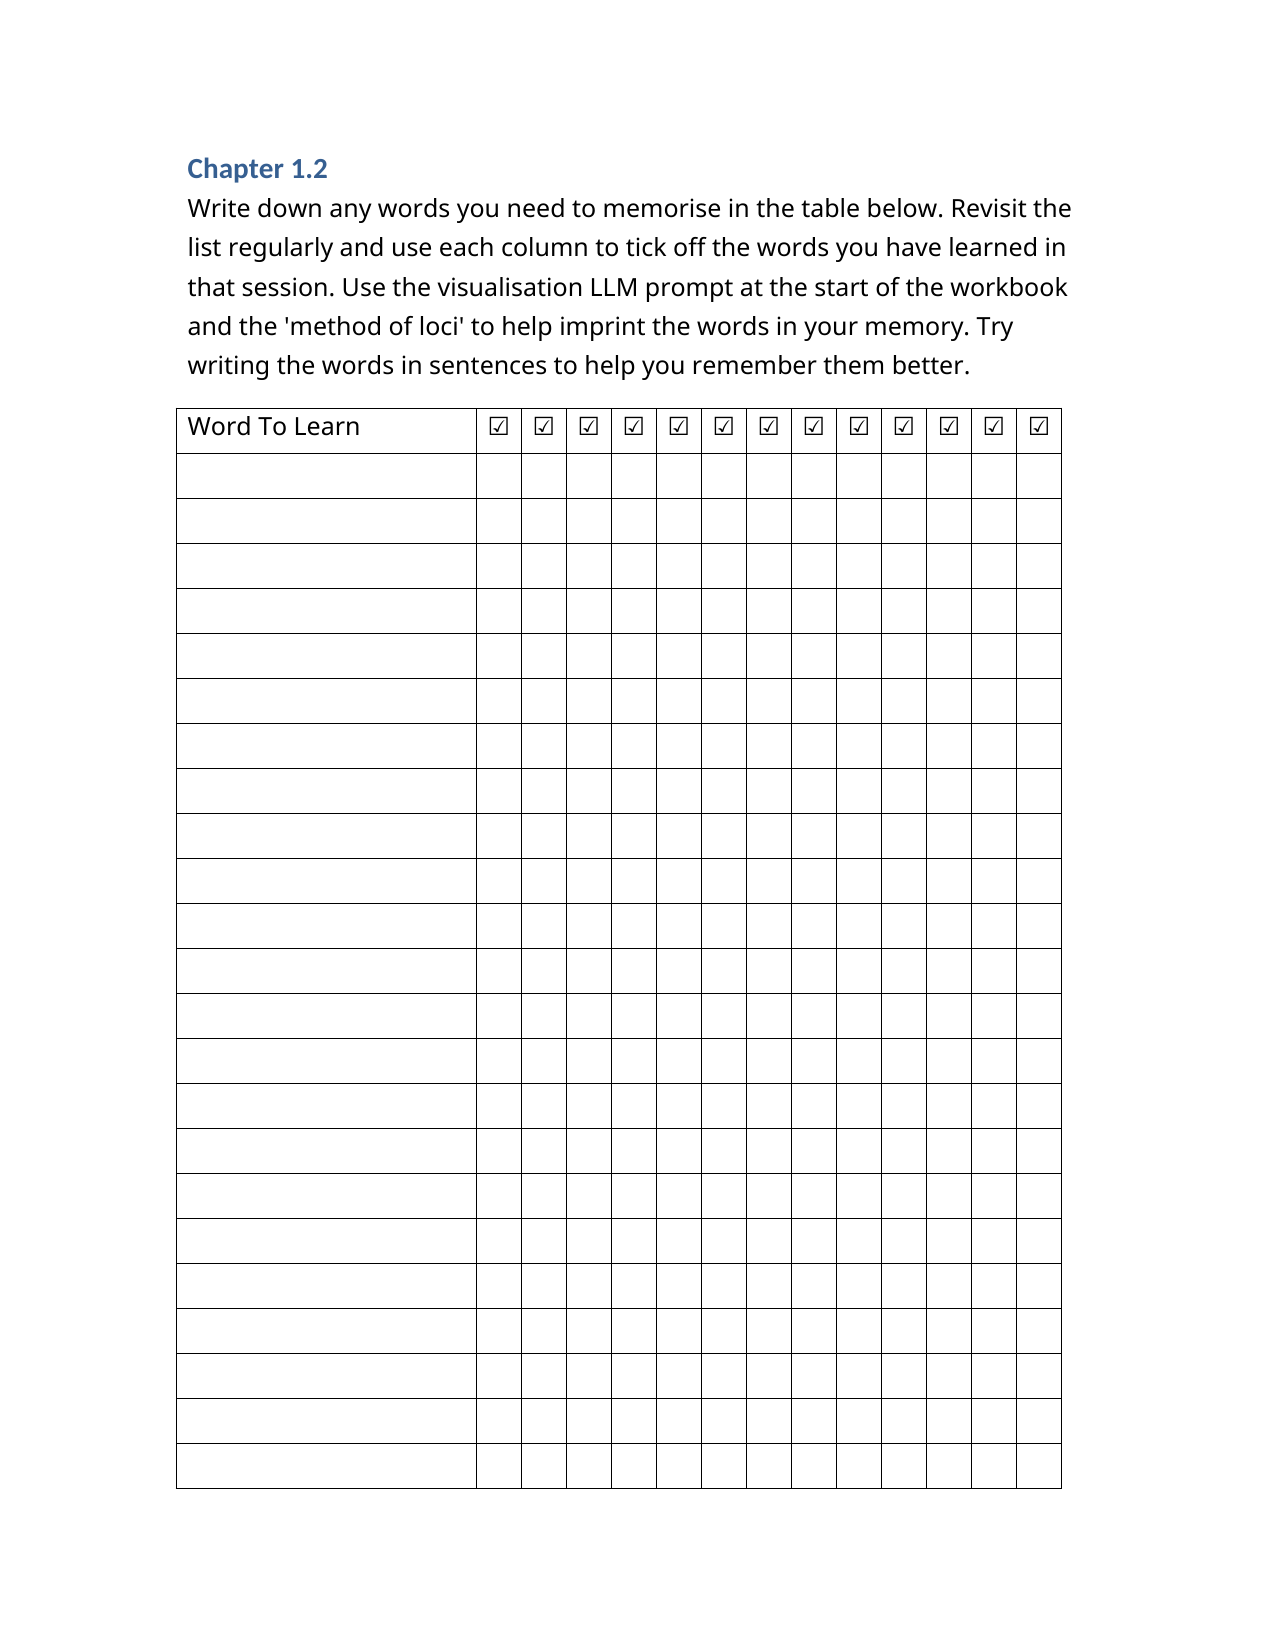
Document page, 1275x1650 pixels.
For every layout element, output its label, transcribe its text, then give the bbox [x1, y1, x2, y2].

table_cell [927, 949, 971, 993]
table_cell [702, 904, 746, 948]
table_cell [177, 904, 476, 948]
table_cell [657, 1084, 701, 1128]
table_cell [567, 454, 611, 498]
table_cell [837, 679, 881, 723]
table_cell [792, 679, 836, 723]
table_cell [837, 634, 881, 678]
table_cell [477, 454, 521, 498]
table_cell [792, 1444, 836, 1488]
table_cell [1017, 1354, 1061, 1398]
table_cell [522, 679, 566, 723]
table_cell [702, 1039, 746, 1083]
table_cell [522, 499, 566, 543]
table_cell [927, 1129, 971, 1173]
table_cell [1017, 589, 1061, 633]
table_cell [837, 814, 881, 858]
table_cell [747, 1444, 791, 1488]
table_cell [792, 724, 836, 768]
table_cell [927, 1399, 971, 1443]
table_cell [657, 1219, 701, 1263]
table_cell [1017, 994, 1061, 1038]
table_cell [612, 634, 656, 678]
table_cell [522, 724, 566, 768]
table_header ☑ [567, 409, 611, 453]
table_cell [927, 1039, 971, 1083]
table_cell [747, 634, 791, 678]
table_cell [702, 769, 746, 813]
table_header ☑ [882, 409, 926, 453]
table_cell [792, 454, 836, 498]
table_cell [477, 679, 521, 723]
table_cell [612, 499, 656, 543]
table_cell [837, 1039, 881, 1083]
table_cell [612, 1264, 656, 1308]
table_cell [882, 814, 926, 858]
table_cell [837, 949, 881, 993]
table_cell [657, 994, 701, 1038]
table_header ☑ [1017, 409, 1061, 453]
table_header ☑ [612, 409, 656, 453]
table_cell [1017, 1264, 1061, 1308]
table_cell [522, 1039, 566, 1083]
table_cell [657, 1354, 701, 1398]
table_cell [177, 1264, 476, 1308]
table_cell [927, 724, 971, 768]
table_cell [702, 814, 746, 858]
table_cell [747, 1309, 791, 1353]
table_cell [177, 1174, 476, 1218]
table_cell [792, 769, 836, 813]
table_cell [837, 1264, 881, 1308]
table_cell [177, 1399, 476, 1443]
table_cell [1017, 859, 1061, 903]
table_cell [702, 859, 746, 903]
table_cell [792, 1129, 836, 1173]
table_cell [972, 859, 1016, 903]
table_cell [837, 1174, 881, 1218]
table_cell [522, 1174, 566, 1218]
table_cell [477, 1264, 521, 1308]
table_cell [177, 634, 476, 678]
table_cell [747, 769, 791, 813]
table_cell [1017, 1399, 1061, 1443]
table_header ☑ [792, 409, 836, 453]
table_cell [747, 1174, 791, 1218]
table_cell [972, 1309, 1016, 1353]
table_cell [972, 724, 1016, 768]
table_cell [477, 1129, 521, 1173]
table_cell [747, 454, 791, 498]
table_cell [612, 814, 656, 858]
table_cell [612, 1174, 656, 1218]
table_cell [522, 1309, 566, 1353]
table_header ☑ [702, 409, 746, 453]
table_cell [1017, 1444, 1061, 1488]
table_cell [1017, 724, 1061, 768]
table_cell [882, 1444, 926, 1488]
table_cell [567, 1354, 611, 1398]
table_cell [177, 1444, 476, 1488]
table_cell [477, 634, 521, 678]
table_cell [927, 769, 971, 813]
table_cell [612, 544, 656, 588]
table_cell [177, 589, 476, 633]
table_cell [1017, 454, 1061, 498]
table_cell [702, 1399, 746, 1443]
table_header ☑ [747, 409, 791, 453]
table_cell [522, 1444, 566, 1488]
table_cell [927, 1309, 971, 1353]
table_cell [177, 994, 476, 1038]
table_cell [747, 1039, 791, 1083]
table_cell [477, 1084, 521, 1128]
table_cell [612, 1129, 656, 1173]
table_cell [837, 769, 881, 813]
table_cell [1017, 949, 1061, 993]
table_cell [567, 1129, 611, 1173]
table_cell [882, 1309, 926, 1353]
table_cell [882, 994, 926, 1038]
table_cell [927, 904, 971, 948]
table_cell [657, 679, 701, 723]
table_cell [972, 1084, 1016, 1128]
table_cell [477, 544, 521, 588]
table_header ☑ [972, 409, 1016, 453]
table_cell [882, 634, 926, 678]
table_cell [522, 454, 566, 498]
table_cell [477, 1399, 521, 1443]
table_cell [792, 1264, 836, 1308]
table_cell [477, 724, 521, 768]
table_cell [567, 679, 611, 723]
table_cell [567, 859, 611, 903]
table_cell [1017, 769, 1061, 813]
table_cell [972, 1129, 1016, 1173]
table_cell [177, 724, 476, 768]
table_cell [702, 1309, 746, 1353]
table_cell [837, 544, 881, 588]
table_cell [612, 679, 656, 723]
table_cell [972, 1354, 1016, 1398]
table_cell [747, 904, 791, 948]
table_cell [972, 904, 1016, 948]
table_cell [702, 994, 746, 1038]
table_header Word To Learn [177, 409, 476, 453]
table_cell [702, 1084, 746, 1128]
table_cell [702, 1354, 746, 1398]
table_cell [477, 1309, 521, 1353]
table_cell [657, 589, 701, 633]
table_cell [1017, 1039, 1061, 1083]
table_cell [837, 1399, 881, 1443]
table_cell [657, 904, 701, 948]
table_cell [927, 1084, 971, 1128]
table_cell [702, 1444, 746, 1488]
table_cell [792, 1039, 836, 1083]
table_cell [657, 1174, 701, 1218]
table_cell [177, 769, 476, 813]
table_cell [567, 499, 611, 543]
table_cell [657, 1129, 701, 1173]
table_cell [747, 1264, 791, 1308]
table_cell [792, 589, 836, 633]
table_cell [1017, 1084, 1061, 1128]
table_cell [927, 454, 971, 498]
table_cell [702, 1174, 746, 1218]
table_cell [612, 994, 656, 1038]
table_cell [927, 679, 971, 723]
table_cell [972, 1444, 1016, 1488]
subtitle Chapter 1.2 [187, 150, 1087, 186]
table_cell [837, 589, 881, 633]
table_cell [177, 1354, 476, 1398]
table_cell [702, 589, 746, 633]
table_cell [747, 859, 791, 903]
table_cell [477, 1354, 521, 1398]
table_cell [882, 499, 926, 543]
table_cell [477, 499, 521, 543]
table_cell [702, 634, 746, 678]
table_cell [792, 859, 836, 903]
table_cell [522, 589, 566, 633]
table_cell [567, 814, 611, 858]
table_cell [567, 544, 611, 588]
table_cell [837, 994, 881, 1038]
table_cell [792, 1354, 836, 1398]
table_cell [522, 814, 566, 858]
table_cell [612, 949, 656, 993]
table_cell [972, 814, 1016, 858]
table_cell [882, 1084, 926, 1128]
table_cell [927, 1174, 971, 1218]
table_cell [792, 994, 836, 1038]
table_header ☑ [927, 409, 971, 453]
table_cell [837, 1129, 881, 1173]
table_cell [657, 544, 701, 588]
table_header ☑ [837, 409, 881, 453]
table_cell [177, 544, 476, 588]
text Write down any words you need to memorise in the table below. Revisit the list regularly and use each column to tick off the words you have learned in that session. Use the visualisation LLM prompt at the start of the workbook and the 'method of loci' to help imprint the words in your memory. Try writing the words in sentences to help you remember them better. [187, 191, 1087, 382]
table_cell [747, 1354, 791, 1398]
table_cell [612, 859, 656, 903]
table_cell [747, 1084, 791, 1128]
table_cell [657, 1039, 701, 1083]
table_cell [612, 454, 656, 498]
table_cell [1017, 544, 1061, 588]
table_cell [177, 679, 476, 723]
table_cell [927, 589, 971, 633]
table_cell [792, 544, 836, 588]
table_cell [792, 1219, 836, 1263]
table_cell [837, 499, 881, 543]
table_cell [657, 499, 701, 543]
table_cell [567, 589, 611, 633]
table_cell [972, 1399, 1016, 1443]
table_cell [612, 724, 656, 768]
table_cell [837, 1219, 881, 1263]
table_cell [612, 1219, 656, 1263]
table_cell [837, 1084, 881, 1128]
table_cell [477, 994, 521, 1038]
table_cell [702, 1219, 746, 1263]
table_cell [657, 724, 701, 768]
table_cell [792, 949, 836, 993]
table_cell [567, 994, 611, 1038]
table_cell [792, 1399, 836, 1443]
table_cell [612, 1444, 656, 1488]
table_cell [657, 1309, 701, 1353]
table_cell [792, 1084, 836, 1128]
table_cell [1017, 1219, 1061, 1263]
table_cell [747, 949, 791, 993]
table_cell [837, 904, 881, 948]
table_cell [792, 1174, 836, 1218]
table_cell [972, 1174, 1016, 1218]
table_cell [702, 499, 746, 543]
table_cell [702, 724, 746, 768]
table_cell [882, 949, 926, 993]
table_cell [882, 544, 926, 588]
table_cell [747, 1219, 791, 1263]
table_cell [567, 1264, 611, 1308]
table_cell [522, 1129, 566, 1173]
table_cell [702, 1129, 746, 1173]
table_cell [1017, 499, 1061, 543]
table_cell [747, 724, 791, 768]
table_cell [567, 904, 611, 948]
table_cell [792, 904, 836, 948]
table_cell [567, 1174, 611, 1218]
table_cell [747, 1399, 791, 1443]
table_cell [837, 1354, 881, 1398]
table_cell [837, 1309, 881, 1353]
table_cell [882, 769, 926, 813]
table_cell [1017, 904, 1061, 948]
table_cell [657, 1399, 701, 1443]
table_cell [837, 724, 881, 768]
table_cell [477, 904, 521, 948]
table_cell [177, 1129, 476, 1173]
table_cell [477, 769, 521, 813]
table_cell [522, 1354, 566, 1398]
table_cell [522, 1264, 566, 1308]
table_cell [972, 949, 1016, 993]
table_cell [927, 814, 971, 858]
table_cell [1017, 1129, 1061, 1173]
table_cell [972, 499, 1016, 543]
table_cell [972, 544, 1016, 588]
table_cell [837, 859, 881, 903]
table_cell [567, 1309, 611, 1353]
table_cell [882, 1174, 926, 1218]
table_cell [612, 589, 656, 633]
table_cell [177, 814, 476, 858]
table_cell [882, 589, 926, 633]
table_cell [927, 1444, 971, 1488]
table_cell [927, 994, 971, 1038]
table_cell [477, 814, 521, 858]
table_cell [972, 994, 1016, 1038]
table_cell [477, 1039, 521, 1083]
table_cell [882, 1129, 926, 1173]
table_cell [567, 1444, 611, 1488]
table_cell [612, 769, 656, 813]
table_cell [927, 1219, 971, 1263]
table_cell [882, 1264, 926, 1308]
table_cell [567, 1039, 611, 1083]
table_cell [522, 634, 566, 678]
table_header ☑ [657, 409, 701, 453]
table_cell [702, 679, 746, 723]
table_cell [477, 1444, 521, 1488]
table_cell [567, 724, 611, 768]
table_cell [477, 1219, 521, 1263]
table_cell [1017, 679, 1061, 723]
table_cell [612, 1354, 656, 1398]
table_cell [882, 724, 926, 768]
table_cell [567, 634, 611, 678]
table_cell [612, 1039, 656, 1083]
table_cell [522, 544, 566, 588]
table_cell [657, 814, 701, 858]
table_cell [882, 1039, 926, 1083]
table_cell [522, 859, 566, 903]
table_cell [177, 499, 476, 543]
table_cell [657, 769, 701, 813]
table_cell [972, 1264, 1016, 1308]
table_cell [477, 1174, 521, 1218]
table_cell [567, 1399, 611, 1443]
table_cell [177, 454, 476, 498]
table_cell [477, 859, 521, 903]
table_cell [882, 1354, 926, 1398]
table_cell [702, 949, 746, 993]
table_cell [522, 1219, 566, 1263]
table_cell [177, 1039, 476, 1083]
table_cell [177, 949, 476, 993]
table_cell [177, 859, 476, 903]
table_cell [522, 949, 566, 993]
table_cell [1017, 634, 1061, 678]
table_cell [657, 454, 701, 498]
table_cell [972, 1039, 1016, 1083]
table_cell [837, 454, 881, 498]
table_cell [972, 679, 1016, 723]
table_cell [177, 1219, 476, 1263]
table_cell [882, 1399, 926, 1443]
table_cell [882, 904, 926, 948]
table_cell [927, 1354, 971, 1398]
table_cell [882, 454, 926, 498]
table_cell [882, 1219, 926, 1263]
table_cell [612, 904, 656, 948]
table_cell [177, 1084, 476, 1128]
table_cell [972, 1219, 1016, 1263]
table_cell [747, 544, 791, 588]
table_cell [177, 1309, 476, 1353]
table_cell [522, 904, 566, 948]
table_cell [522, 1084, 566, 1128]
table_cell [972, 589, 1016, 633]
table_cell [882, 679, 926, 723]
table_cell [657, 859, 701, 903]
table_cell [882, 859, 926, 903]
table_cell [567, 1084, 611, 1128]
table_header ☑ [477, 409, 521, 453]
table_cell [612, 1084, 656, 1128]
table_cell [792, 1309, 836, 1353]
table_cell [747, 1129, 791, 1173]
table_cell [972, 769, 1016, 813]
table_cell [612, 1309, 656, 1353]
table_cell [927, 1264, 971, 1308]
table_cell [657, 1444, 701, 1488]
table_cell [567, 1219, 611, 1263]
table_cell [1017, 1309, 1061, 1353]
table_cell [927, 499, 971, 543]
table_cell [702, 544, 746, 588]
table_cell [972, 454, 1016, 498]
table_cell [927, 544, 971, 588]
table_cell [702, 454, 746, 498]
table_cell [1017, 814, 1061, 858]
table_cell [702, 1264, 746, 1308]
table_cell [792, 499, 836, 543]
table_cell [927, 634, 971, 678]
table_cell [747, 499, 791, 543]
table_cell [837, 1444, 881, 1488]
table_cell [522, 994, 566, 1038]
table_cell [792, 634, 836, 678]
table_cell [612, 1399, 656, 1443]
table_cell [972, 634, 1016, 678]
table_cell [522, 1399, 566, 1443]
table_cell [522, 769, 566, 813]
table_cell [792, 814, 836, 858]
table_cell [657, 634, 701, 678]
table_cell [1017, 1174, 1061, 1218]
table_cell [477, 589, 521, 633]
table_cell [927, 859, 971, 903]
table_cell [747, 814, 791, 858]
table_cell [477, 949, 521, 993]
table_cell [747, 589, 791, 633]
table_cell [657, 1264, 701, 1308]
table_cell [747, 994, 791, 1038]
table_header ☑ [522, 409, 566, 453]
table_cell [567, 949, 611, 993]
table_cell [657, 949, 701, 993]
table_cell [567, 769, 611, 813]
table_cell [747, 679, 791, 723]
